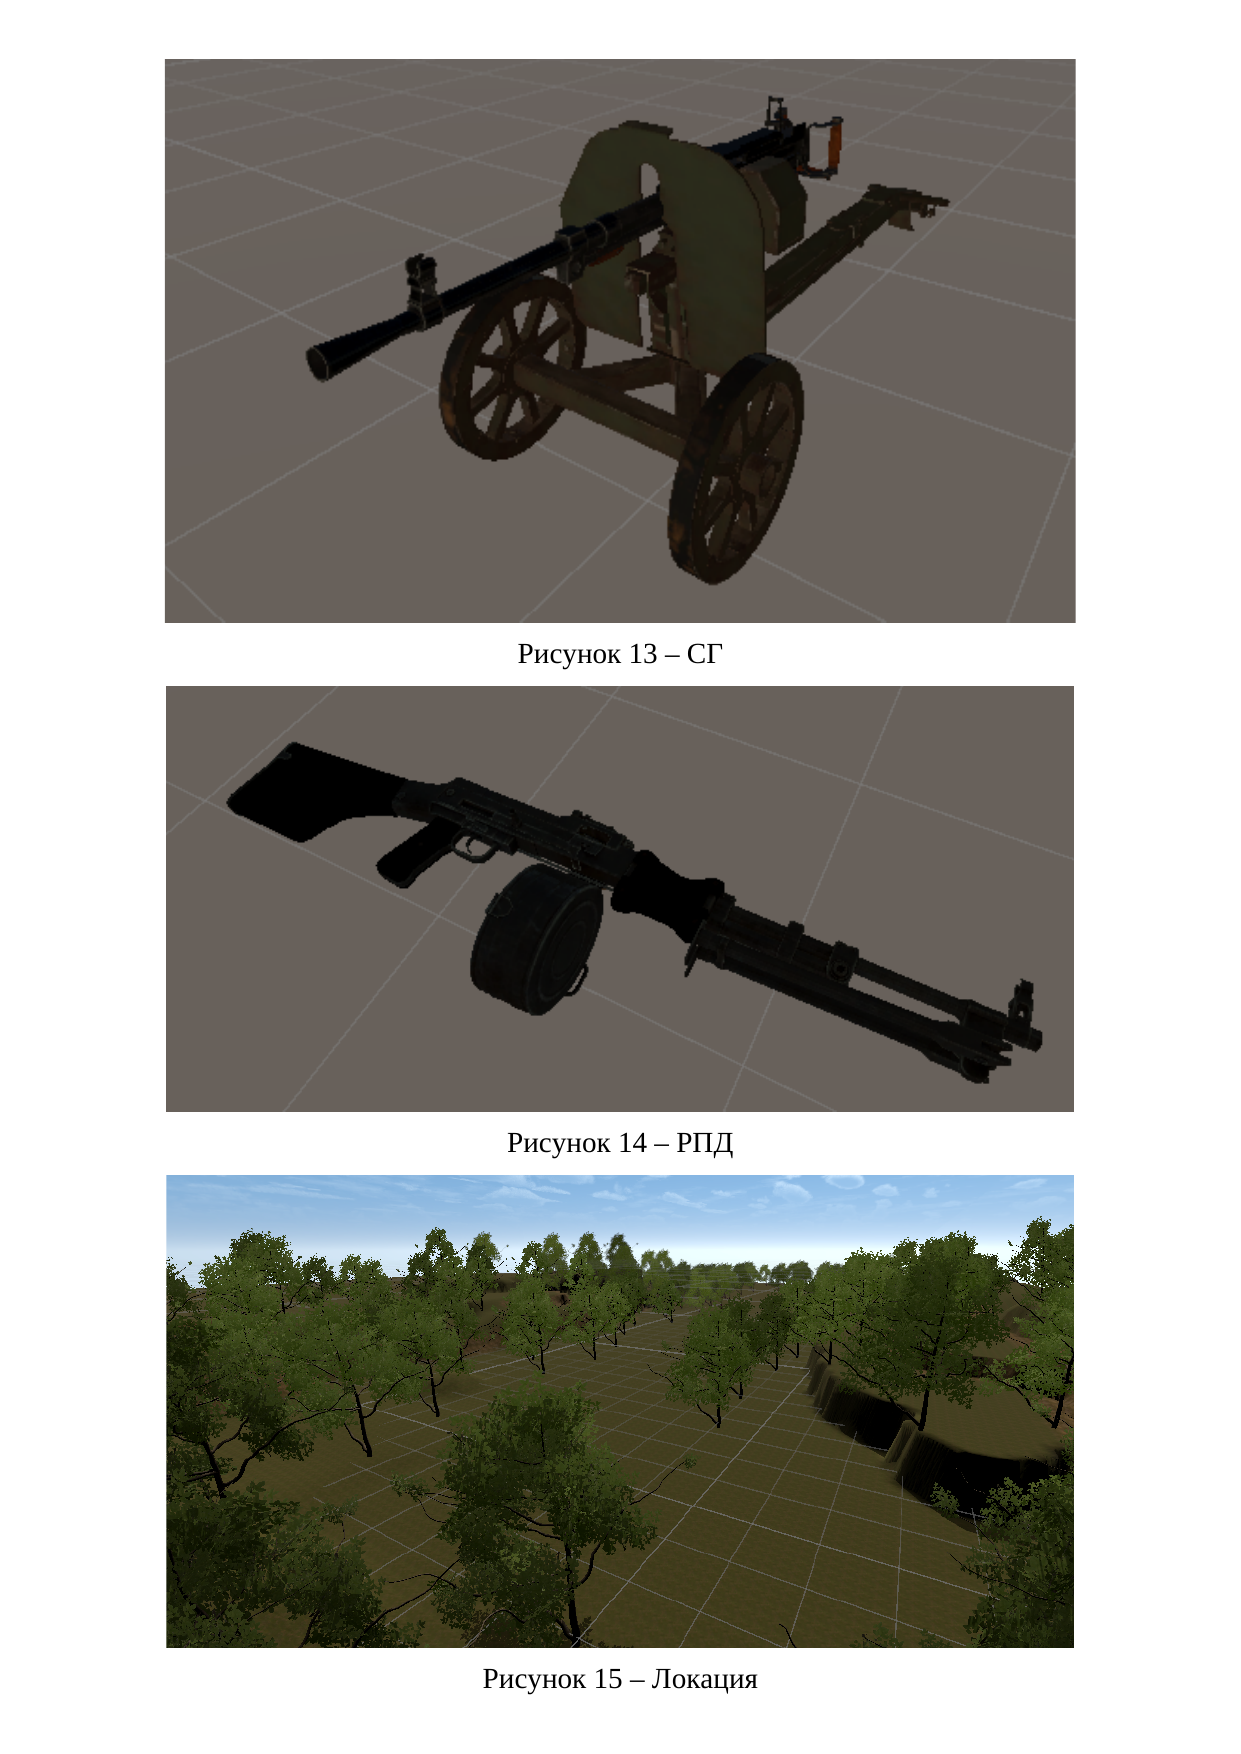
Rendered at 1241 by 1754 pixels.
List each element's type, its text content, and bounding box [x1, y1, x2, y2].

text Рисунок 14 – РПД [89, 1126, 1152, 1159]
picture [166, 686, 1074, 1112]
text Рисунок 13 – СГ [89, 636, 1152, 670]
picture [166, 1175, 1074, 1648]
text Рисунок 15 – Локация [89, 1662, 1152, 1695]
picture [164, 59, 1076, 623]
